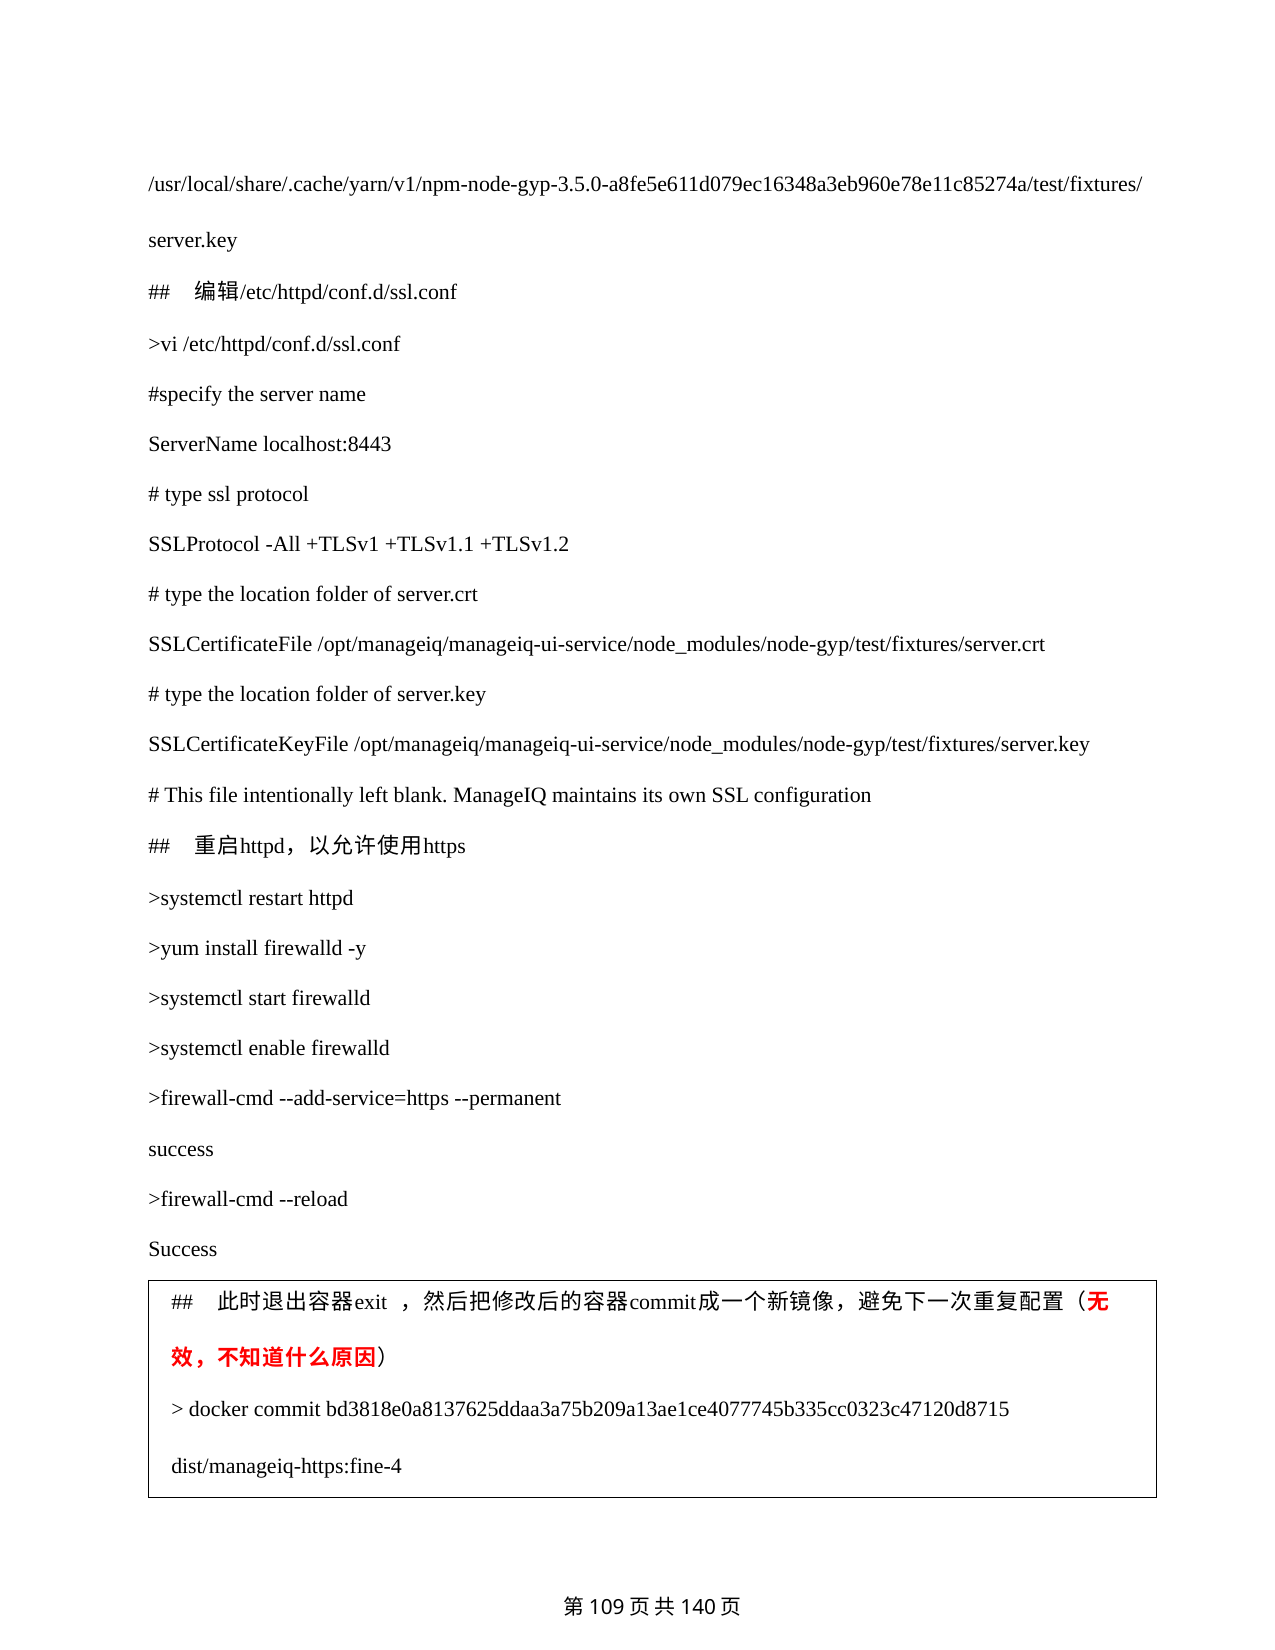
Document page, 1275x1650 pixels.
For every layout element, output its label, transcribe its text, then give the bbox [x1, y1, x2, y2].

text /usr/local/share/.cache/yarn/v1/npm-node-gyp-3.5.0-a8fe5e611d079ec16348a3eb960e78e11c85274a/test/fixtures/server.key [148, 165, 1156, 258]
text >systemctl start firewalld [148, 979, 1156, 1017]
text >systemctl enable firewalld [148, 1029, 1156, 1067]
text # type the location folder of server.crt [148, 575, 1156, 612]
text ## 编辑/etc/httpd/conf.d/ssl.conf [148, 271, 1156, 309]
text # type ssl protocol [148, 475, 1156, 512]
text SSLCertificateFile /opt/manageiq/manageiq-ui-service/node_modules/node-gyp/test/fixtures/server.crt [148, 625, 1156, 663]
text >yum install firewalld -y [148, 929, 1156, 966]
text SSLCertificateKeyFile /opt/manageiq/manageiq-ui-service/node_modules/node-gyp/test/fixtures/server.key [148, 725, 1156, 763]
text # This file intentionally left blank. ManageIQ maintains its own SSL configuration [148, 775, 1156, 813]
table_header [149, 1281, 1156, 1497]
text #specify the server name [148, 374, 1156, 412]
text # type the location folder of server.key [148, 675, 1156, 713]
text Success [148, 1229, 1156, 1267]
text success [148, 1129, 1156, 1167]
text >firewall-cmd --reload [148, 1179, 1156, 1217]
text SSLProtocol -All +TLSv1 +TLSv1.1 +TLSv1.2 [148, 525, 1156, 562]
text >systemctl restart httpd [148, 879, 1156, 916]
text ## 重启httpd，以允许使用https [148, 826, 1156, 863]
text >firewall-cmd --add-service=https --permanent [148, 1079, 1156, 1117]
text >vi /etc/httpd/conf.d/ssl.conf [148, 324, 1156, 362]
text ServerName localhost:8443 [148, 425, 1156, 462]
